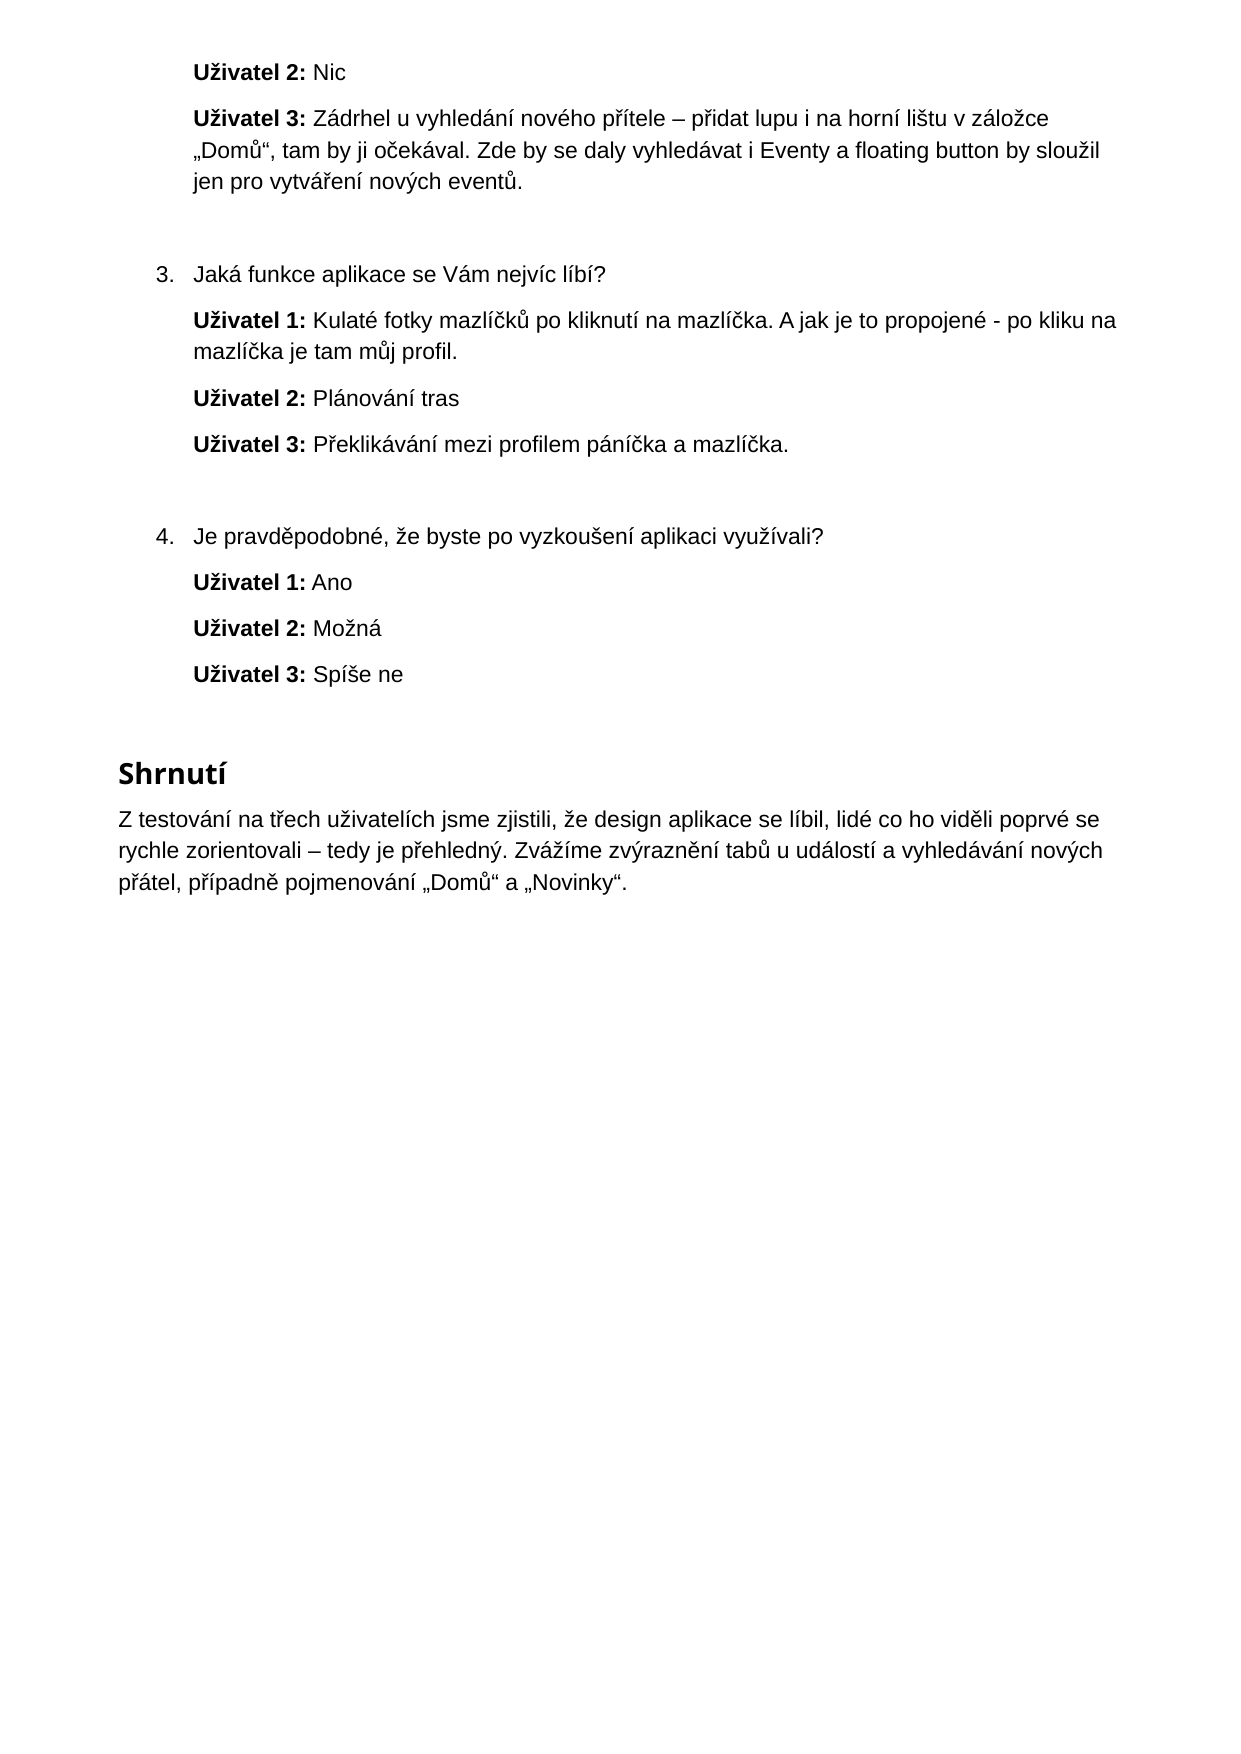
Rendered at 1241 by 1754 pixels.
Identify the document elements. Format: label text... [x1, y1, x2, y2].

list Jaká funkce aplikace se Vám nejvíc líbí? [156, 261, 1122, 287]
text Uživatel 1: Kulaté fotky mazlíčků po kliknutí na mazlíčka. A jak je to propojené - po kliku na mazlíčka je tam můj profil. [193, 307, 1122, 365]
text Uživatel 3: Zádrhel u vyhledání nového přítele – přidat lupu i na horní lištu v záložce „Domů“, tam by ji očekával. Zde by se daly vyhledávat i Eventy a floating button by sloužil jen pro vytváření nových eventů. [193, 105, 1122, 195]
text Uživatel 2: Nic [193, 59, 1122, 85]
text Uživatel 2: Plánování tras [193, 384, 1122, 411]
list Je pravděpodobné, že byste po vyzkoušení aplikaci využívali? [156, 523, 1122, 549]
text Uživatel 3: Spíše ne [193, 661, 1122, 688]
subtitle Shrnutí [118, 754, 1122, 793]
text Z testování na třech uživatelích jsme zjistili, že design aplikace se líbil, lidé co ho viděli poprvé se rychle zorientovali – tedy je přehledný. Zvážíme zvýraznění tabů u událostí a vyhledávání nových přátel, případně pojmenování „Domů“ a „Novinky“. [118, 806, 1122, 895]
text Uživatel 3: Překlikávání mezi profilem páníčka a mazlíčka. [193, 431, 1122, 457]
text Uživatel 1: Ano [193, 569, 1122, 595]
text Uživatel 2: Možná [193, 615, 1122, 642]
